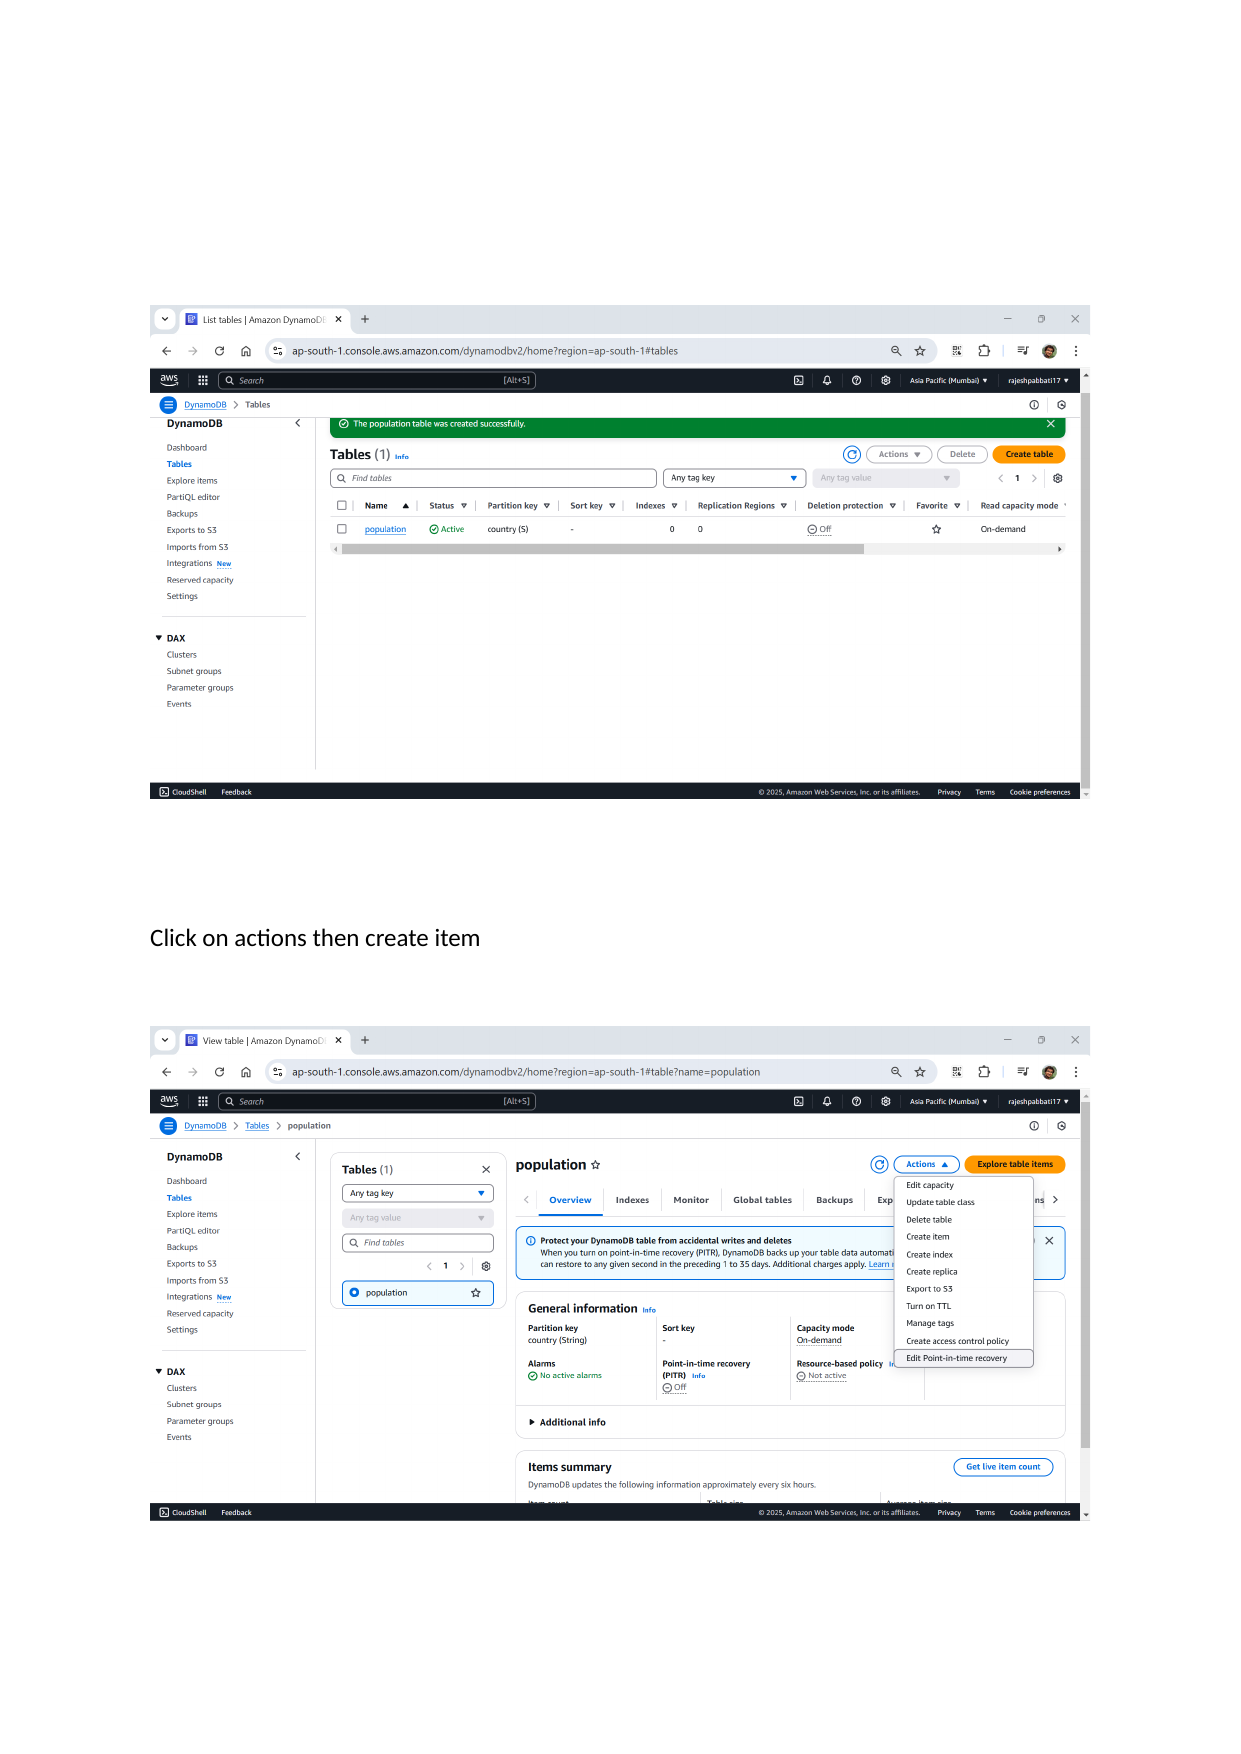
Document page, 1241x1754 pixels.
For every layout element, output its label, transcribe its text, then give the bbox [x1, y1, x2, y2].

picture [150, 1026, 1091, 1521]
picture [150, 305, 1091, 799]
text Click on actions then create item [150, 923, 1090, 953]
